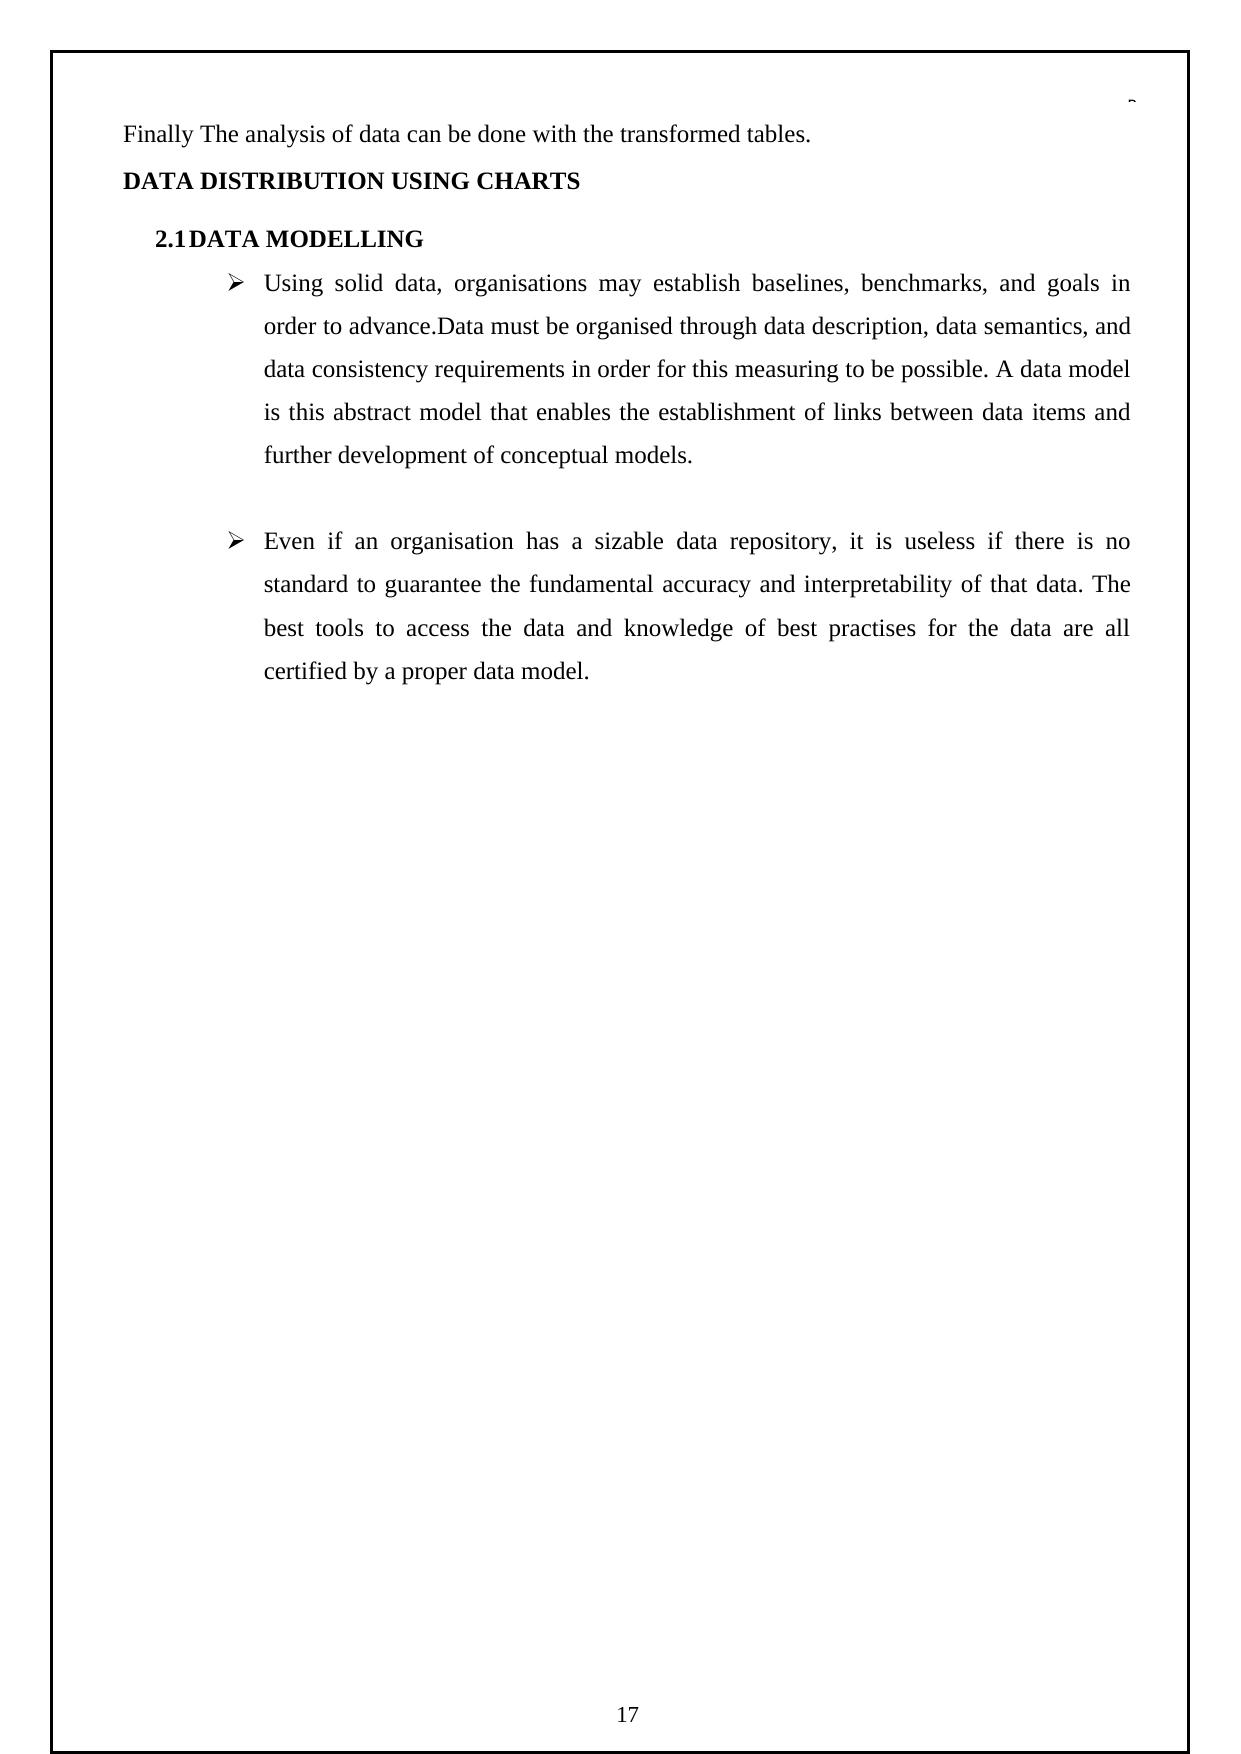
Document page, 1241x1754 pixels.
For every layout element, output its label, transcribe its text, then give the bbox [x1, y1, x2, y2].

subtitle DATA MODELLING [155, 224, 1132, 253]
list Even if an organisation has a sizable data repository, it is useless if there is no standard to guarantee the fundamental accuracy and interpretability of that data. The best tools to access the data and knowledge of best practises for the data are all certified by a proper data model. [226, 526, 1132, 684]
text Finally The analysis of data can be done with the transformed tables. [123, 119, 1132, 147]
subtitle DATA DISTRIBUTION USING CHARTS [123, 166, 1132, 195]
list Using solid data, organisations may establish baselines, benchmarks, and goals in order to advance.Data must be organised through data description, data semantics, and data consistency requirements in order for this measuring to be possible. A data model is this abstract model that enables the establishment of links between data items and further development of conceptual models. [226, 268, 1132, 469]
